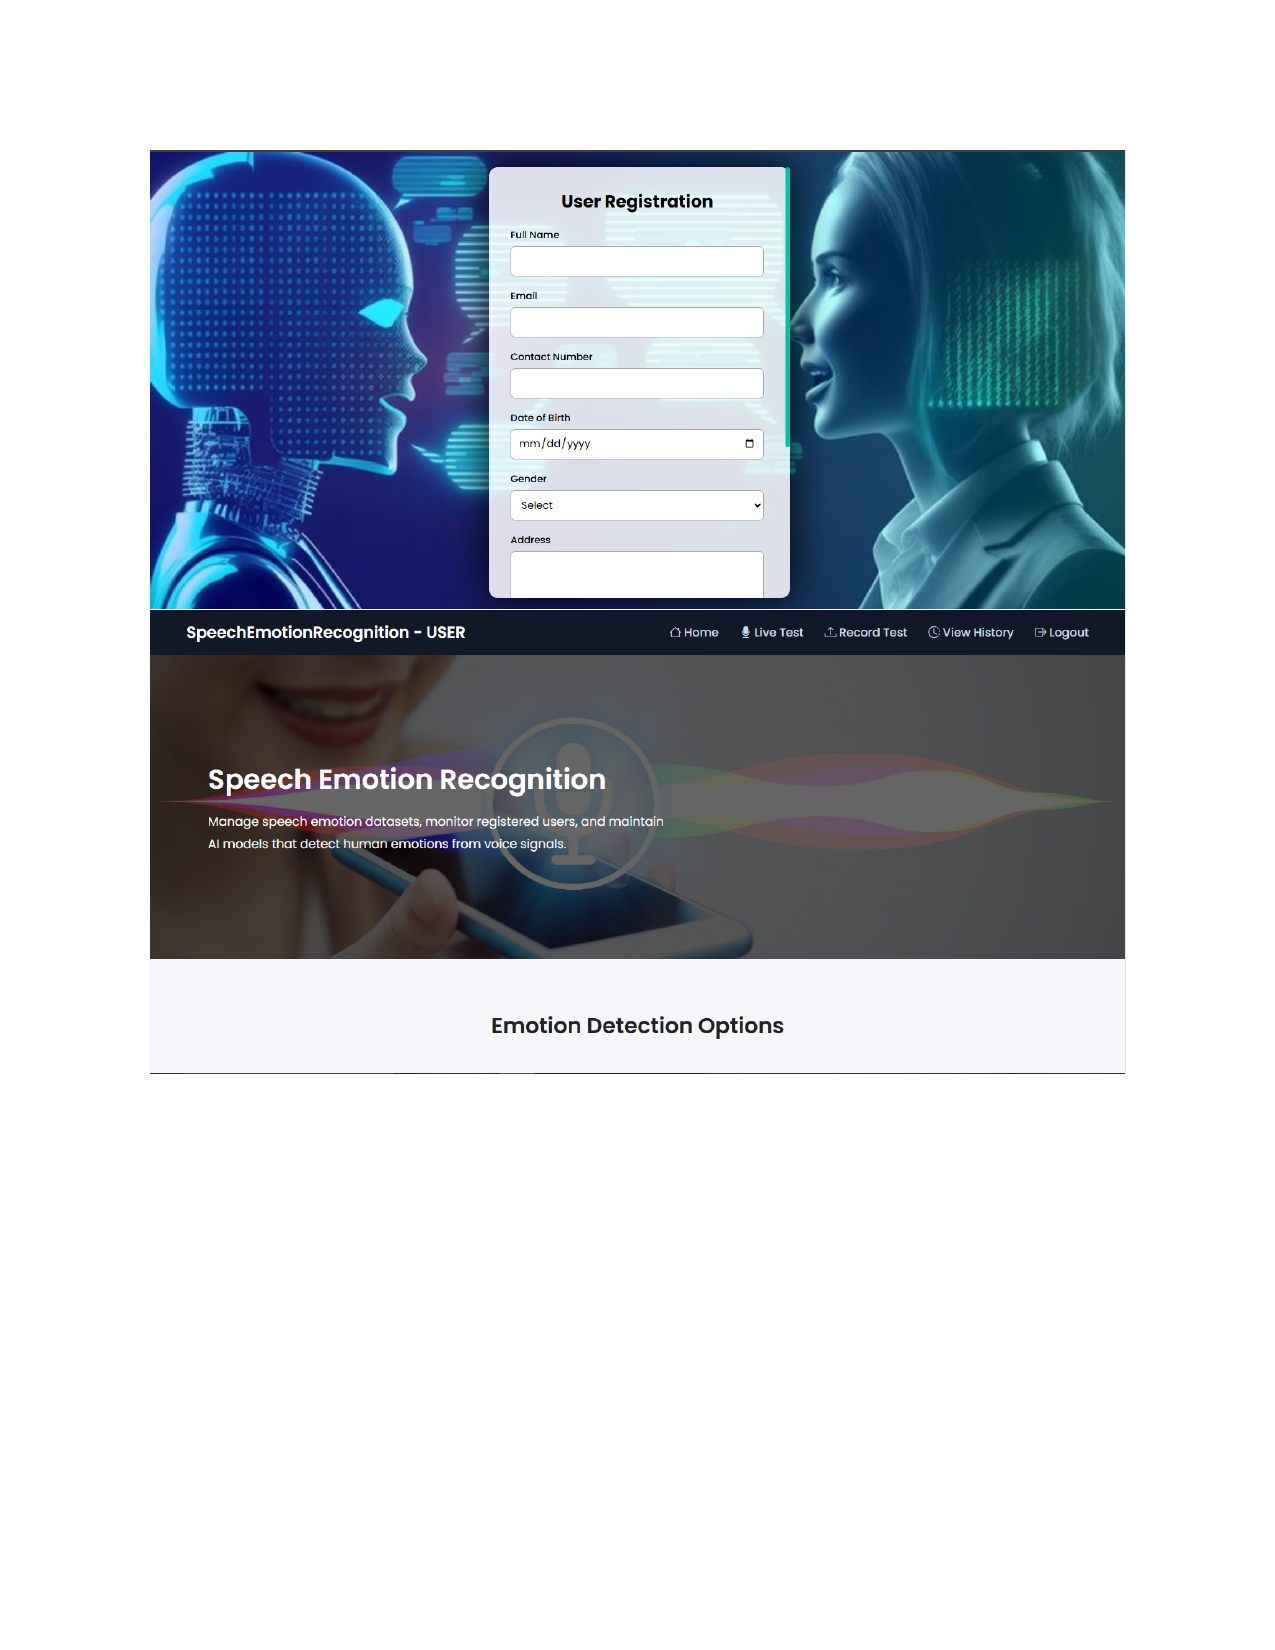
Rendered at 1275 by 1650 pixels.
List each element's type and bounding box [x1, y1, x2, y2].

picture [150, 610, 1125, 1074]
picture [150, 150, 1125, 609]
